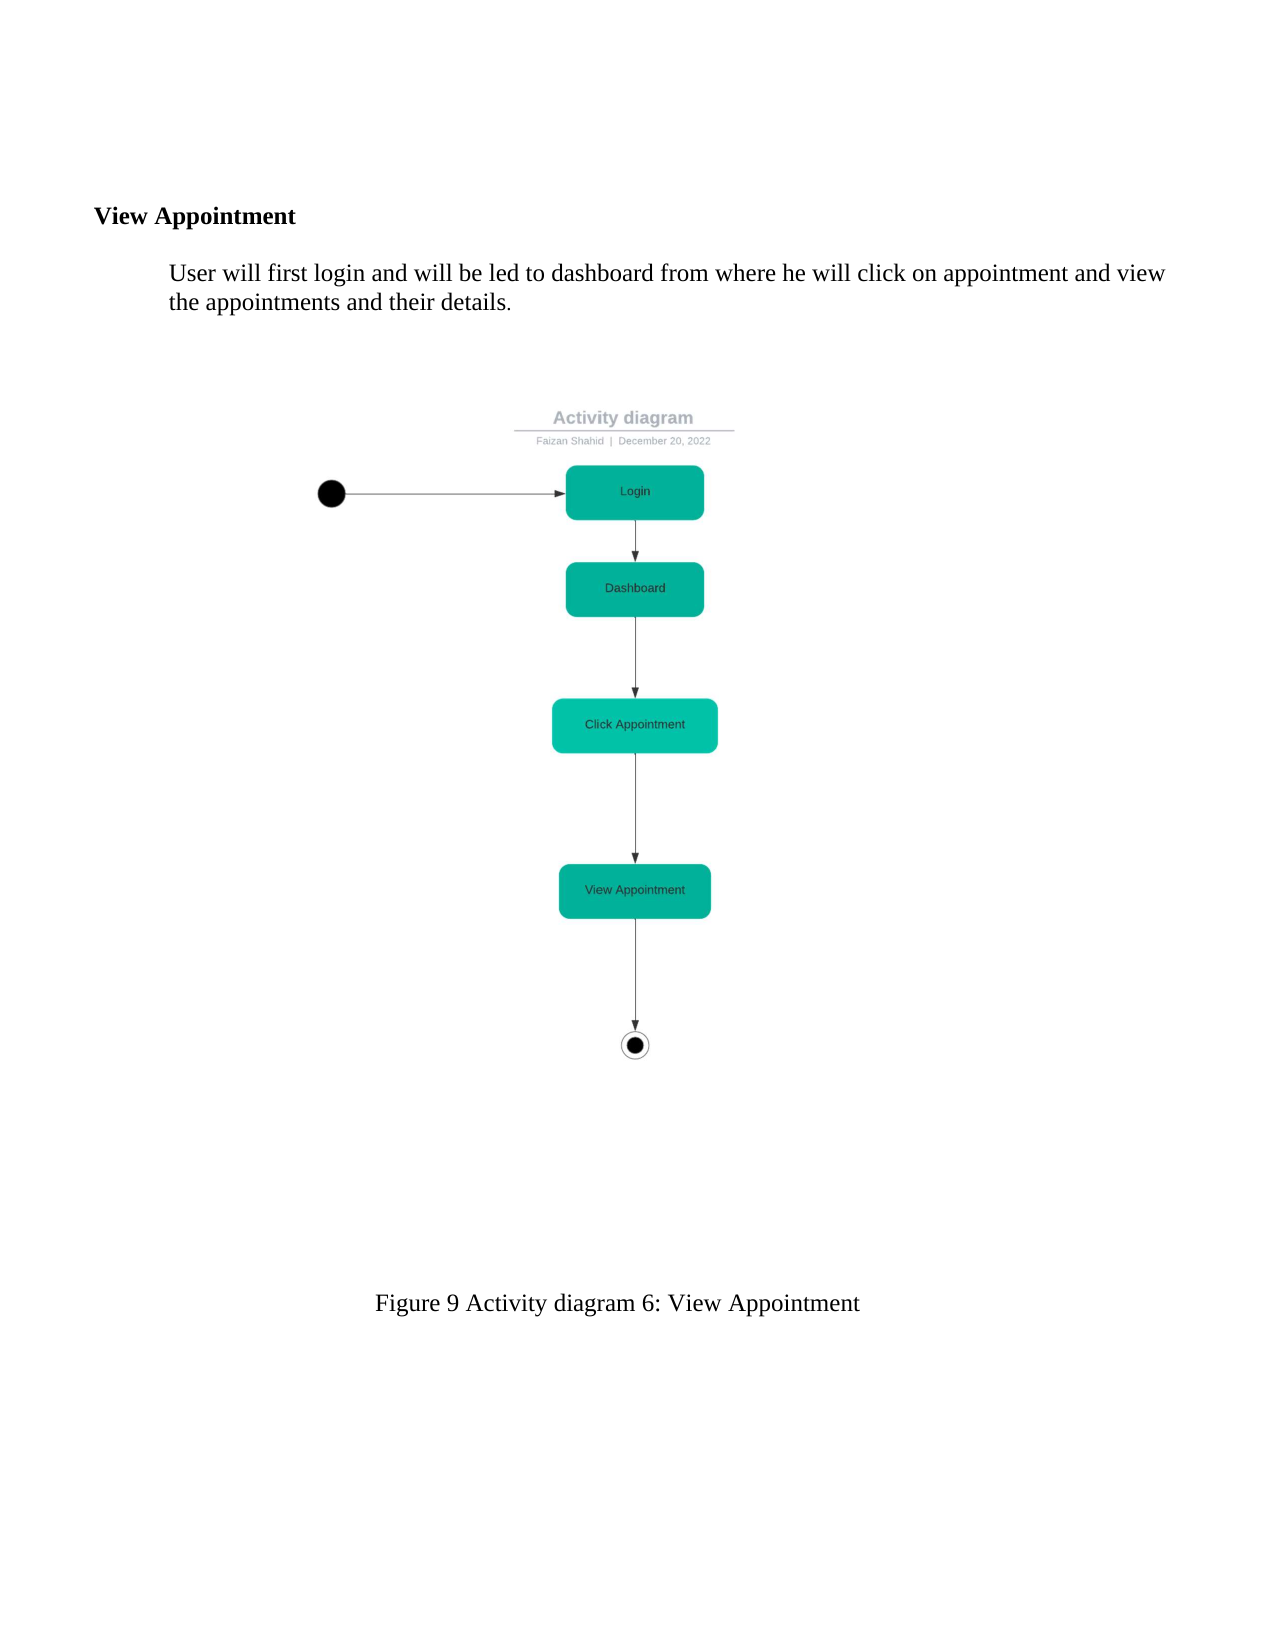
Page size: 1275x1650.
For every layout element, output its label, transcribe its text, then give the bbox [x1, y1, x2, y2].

text the appointments and their details. [94, 287, 1275, 316]
text User will first login and will be led to dashboard from where he will click on appointment and view [94, 258, 1275, 287]
text View Appointment [21, 201, 1275, 230]
text Figure 9 Activity diagram 6: View Appointment [19, 1288, 1275, 1317]
picture [14, 357, 1184, 1289]
